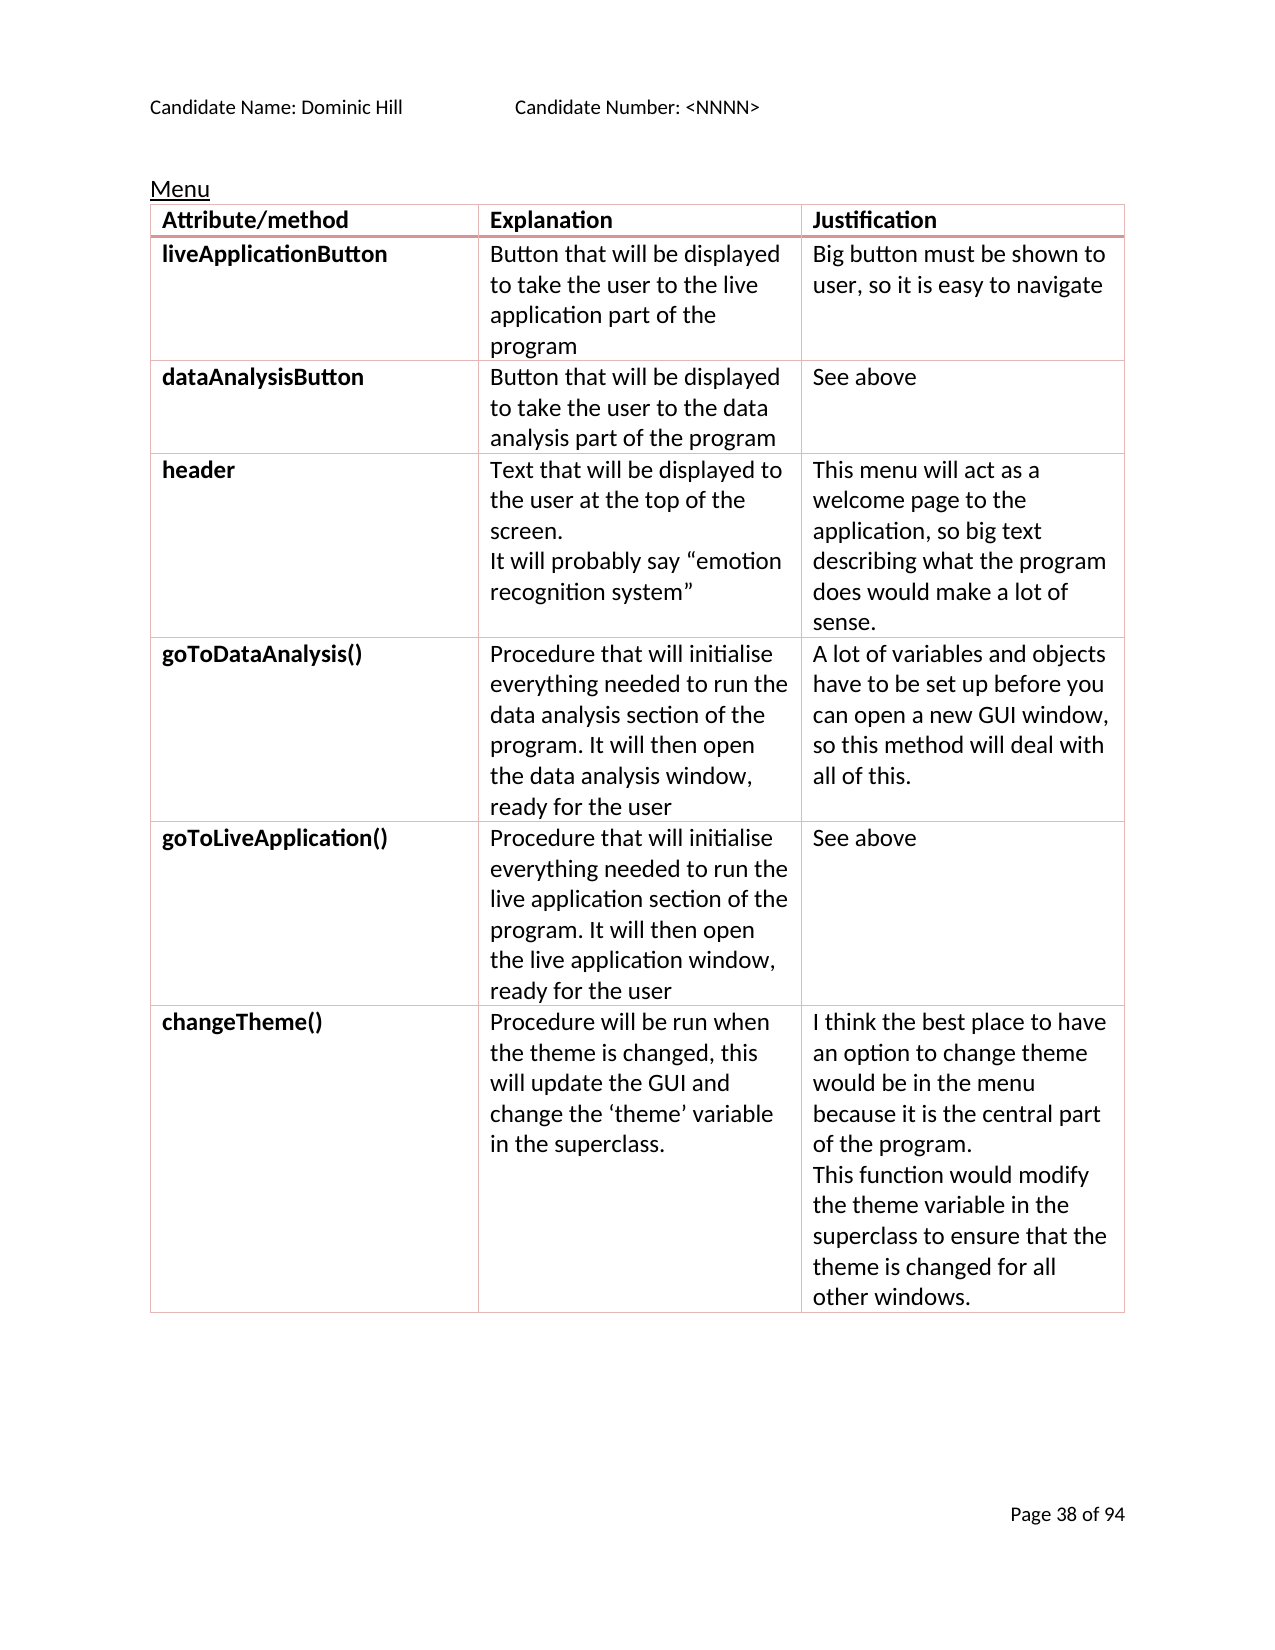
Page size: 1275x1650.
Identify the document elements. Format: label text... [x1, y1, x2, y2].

text Menu [150, 173, 1125, 203]
table_cell Button that will be displayed to take the user to the data analysis part of the program [479, 361, 801, 453]
table_cell goToLiveApplication() [151, 822, 478, 1005]
table_cell Text that will be displayed to the user at the top of the screen. It will probably say “emotion recognition system” [479, 454, 801, 637]
table_header Justification [802, 205, 1124, 235]
table_cell Procedure will be run when the theme is changed, this will update the GUI and change the ‘theme’ variable in the superclass. [479, 1006, 801, 1312]
table_cell Procedure that will initialise everything needed to run the live application section of the program. It will then open the live application window, ready for the user [479, 822, 801, 1005]
table_header Attribute/method [151, 205, 478, 235]
table_cell See above [802, 361, 1124, 453]
table_cell Procedure that will initialise everything needed to run the data analysis section of the program. It will then open the data analysis window, ready for the user [479, 638, 801, 821]
table_cell dataAnalysisButton [151, 361, 478, 453]
table_cell Button that will be displayed to take the user to the live application part of the program [479, 238, 801, 360]
table_cell This menu will act as a welcome page to the application, so big text describing what the program does would make a lot of sense. [802, 454, 1124, 637]
table_cell A lot of variables and objects have to be set up before you can open a new GUI window, so this method will deal with all of this. [802, 638, 1124, 821]
table_cell changeTheme() [151, 1006, 478, 1312]
table_cell goToDataAnalysis() [151, 638, 478, 821]
table_header Explanation [479, 205, 801, 235]
table_cell See above [802, 822, 1124, 1005]
table_cell I think the best place to have an option to change theme would be in the menu because it is the central part of the program. This function would modify the theme variable in the superclass to ensure that the theme is changed for all other windows. [802, 1006, 1124, 1312]
table_cell Big button must be shown to user, so it is easy to navigate [802, 238, 1124, 360]
table_cell header [151, 454, 478, 637]
table_cell liveApplicationButton [151, 238, 478, 360]
